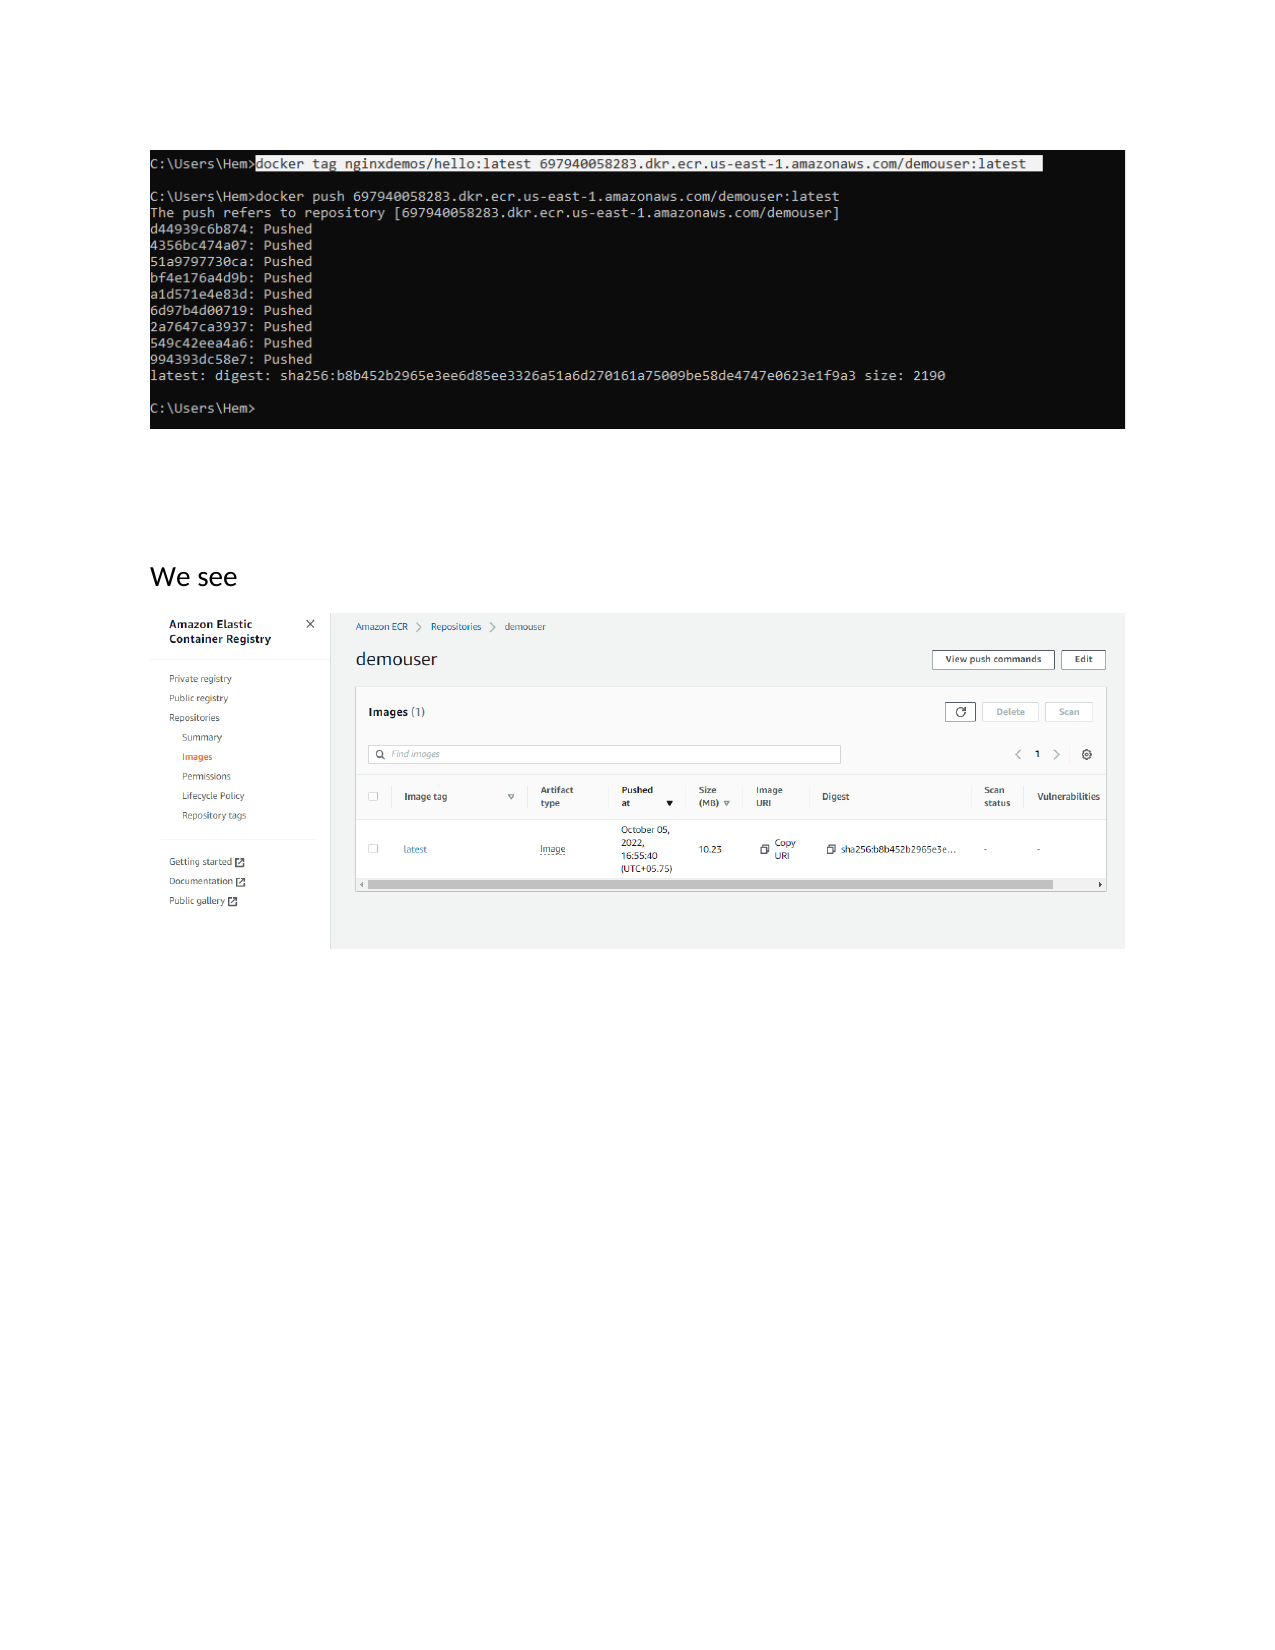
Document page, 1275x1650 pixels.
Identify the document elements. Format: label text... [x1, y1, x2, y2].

picture [150, 613, 1125, 949]
picture [150, 150, 1125, 429]
text We see [150, 558, 1125, 593]
